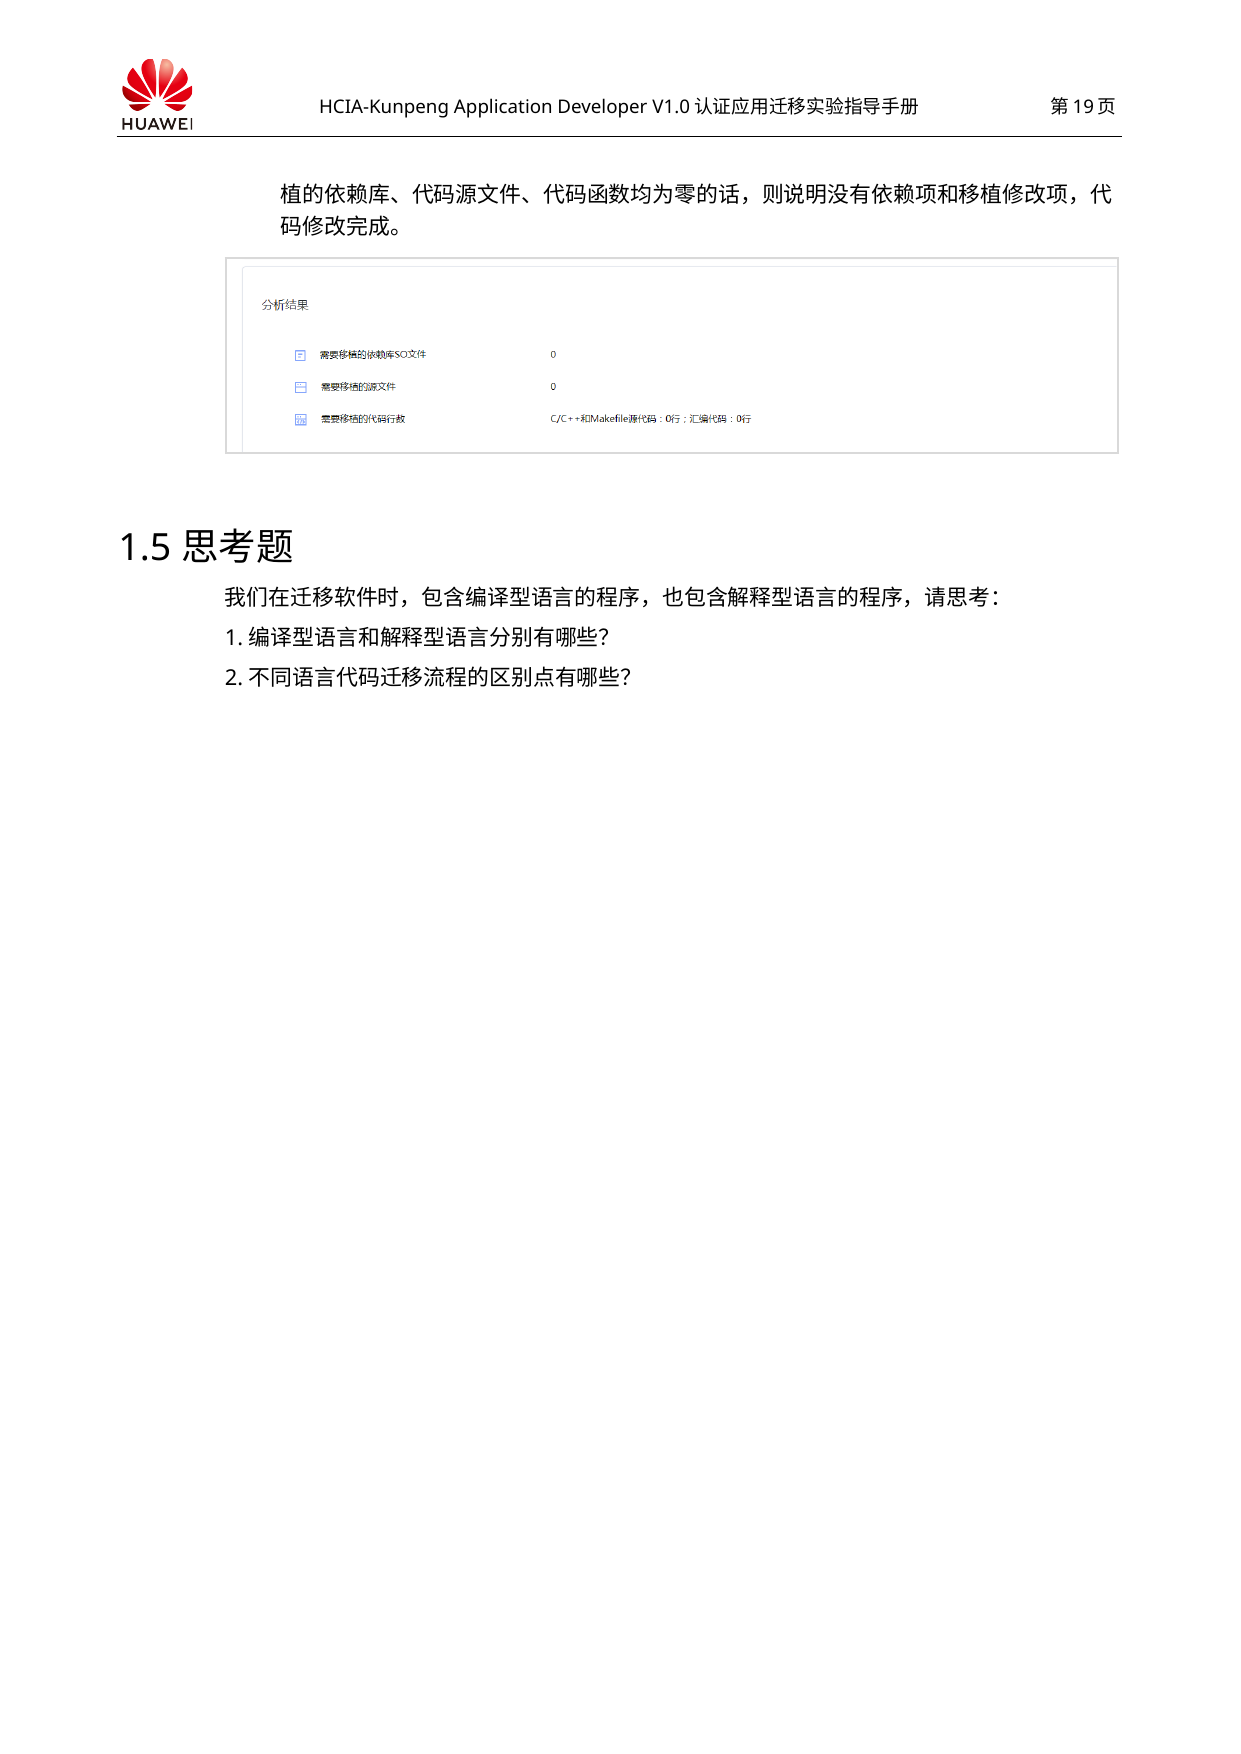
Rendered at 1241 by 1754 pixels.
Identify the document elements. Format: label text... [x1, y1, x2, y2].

subtitle 思考题 [118, 517, 1122, 571]
text 我们在迁移软件时，包含编译型语言的程序，也包含解释型语言的程序，请思考： [224, 579, 1122, 611]
text 1. 编译型语言和解释型语言分别有哪些？ [224, 619, 1122, 651]
picture [122, 59, 193, 130]
picture [227, 259, 1117, 452]
text 2. 不同语言代码迁移流程的区别点有哪些？ [224, 659, 1122, 691]
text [236, 177, 1122, 241]
